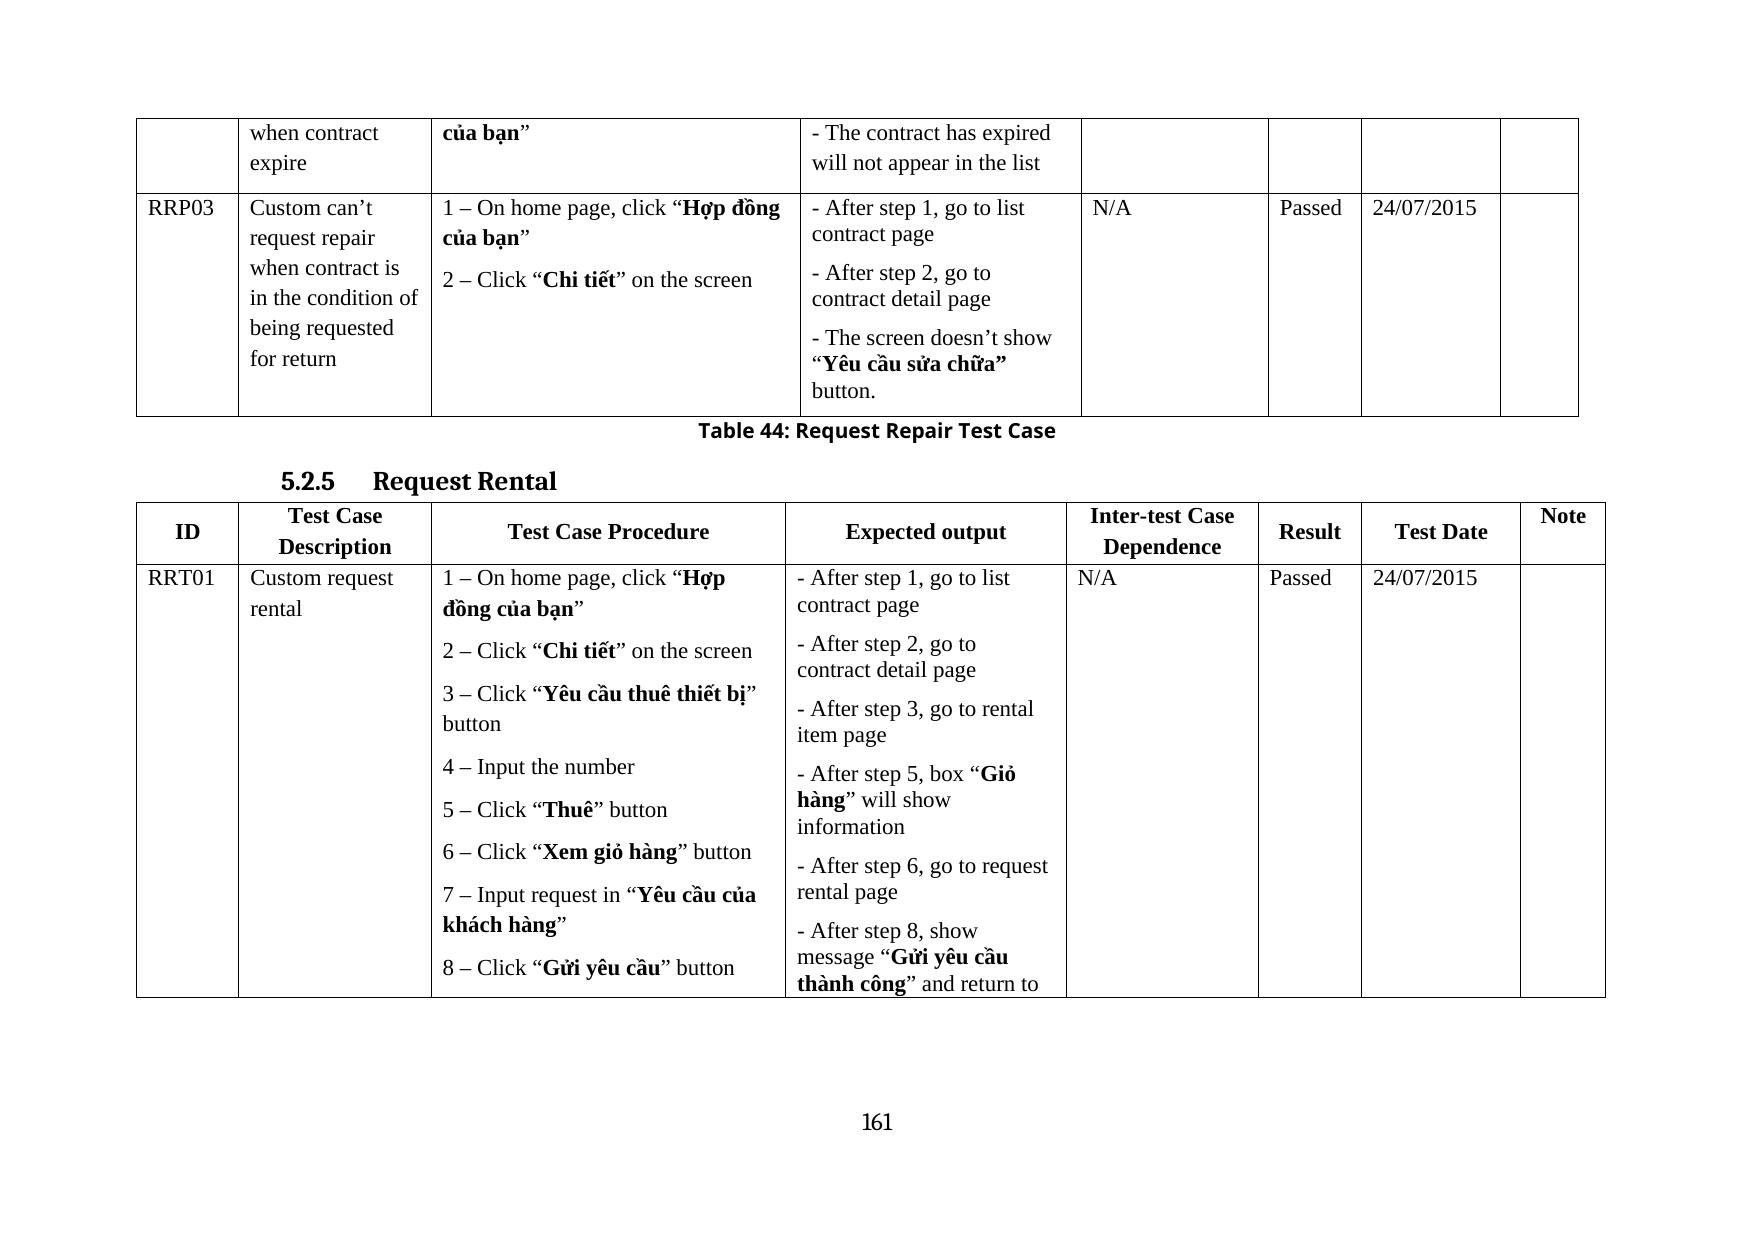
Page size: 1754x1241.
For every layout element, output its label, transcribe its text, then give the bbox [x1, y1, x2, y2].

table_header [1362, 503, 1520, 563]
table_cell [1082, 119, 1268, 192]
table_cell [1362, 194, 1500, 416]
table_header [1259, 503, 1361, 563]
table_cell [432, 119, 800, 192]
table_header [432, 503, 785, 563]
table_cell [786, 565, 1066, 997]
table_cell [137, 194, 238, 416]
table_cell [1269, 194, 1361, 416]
subtitle Request Rental [281, 466, 1606, 497]
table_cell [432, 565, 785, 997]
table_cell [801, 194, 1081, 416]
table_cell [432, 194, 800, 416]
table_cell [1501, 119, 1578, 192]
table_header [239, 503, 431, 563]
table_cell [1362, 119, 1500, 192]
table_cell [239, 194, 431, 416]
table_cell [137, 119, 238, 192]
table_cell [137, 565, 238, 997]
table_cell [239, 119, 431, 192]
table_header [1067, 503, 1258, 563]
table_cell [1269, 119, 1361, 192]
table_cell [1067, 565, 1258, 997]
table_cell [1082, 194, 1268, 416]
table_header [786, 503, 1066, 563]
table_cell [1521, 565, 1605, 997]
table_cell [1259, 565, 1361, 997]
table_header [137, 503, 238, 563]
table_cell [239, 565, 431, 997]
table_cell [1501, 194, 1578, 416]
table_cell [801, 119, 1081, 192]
text Table 44: Request Repair Test Case [148, 417, 1606, 445]
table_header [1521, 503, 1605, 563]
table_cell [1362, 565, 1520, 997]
